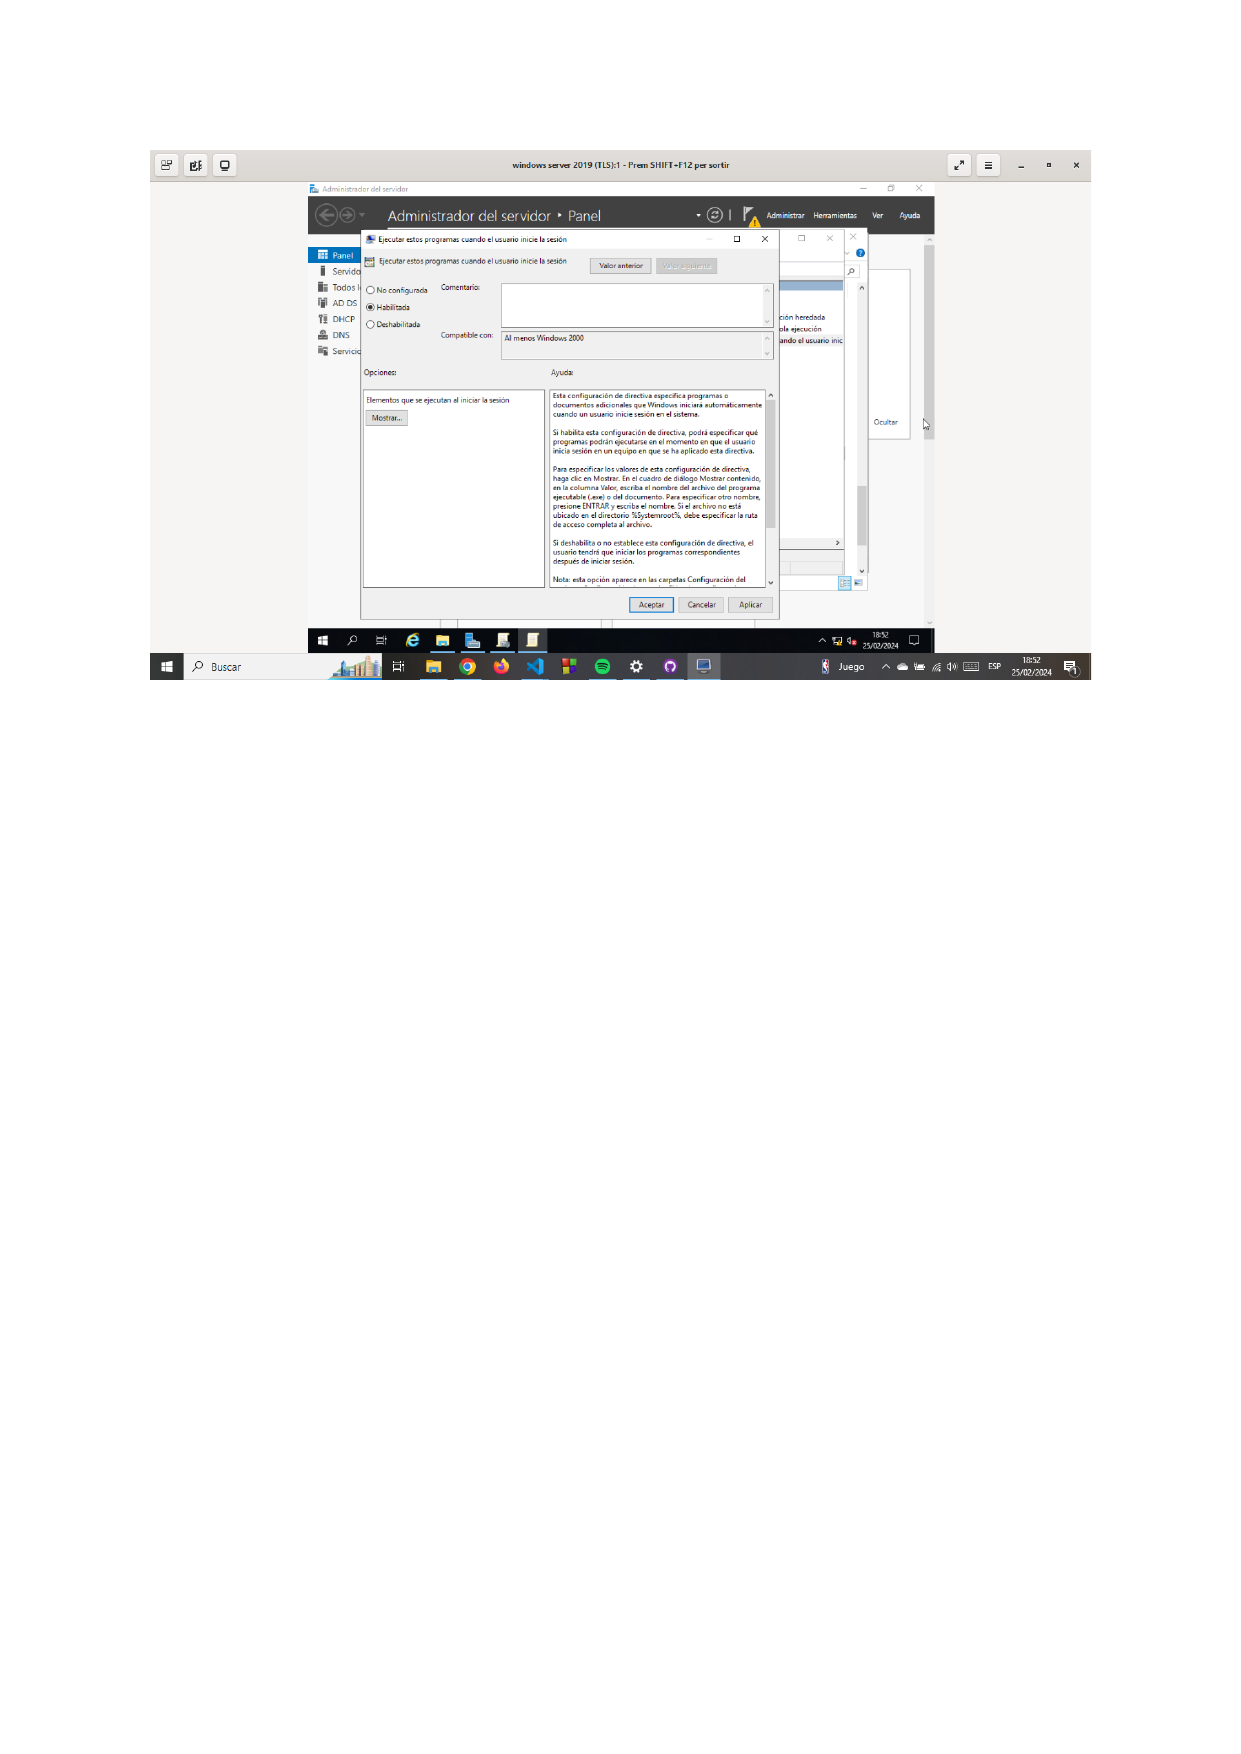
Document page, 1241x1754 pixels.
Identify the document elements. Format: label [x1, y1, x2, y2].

picture [150, 150, 1092, 680]
